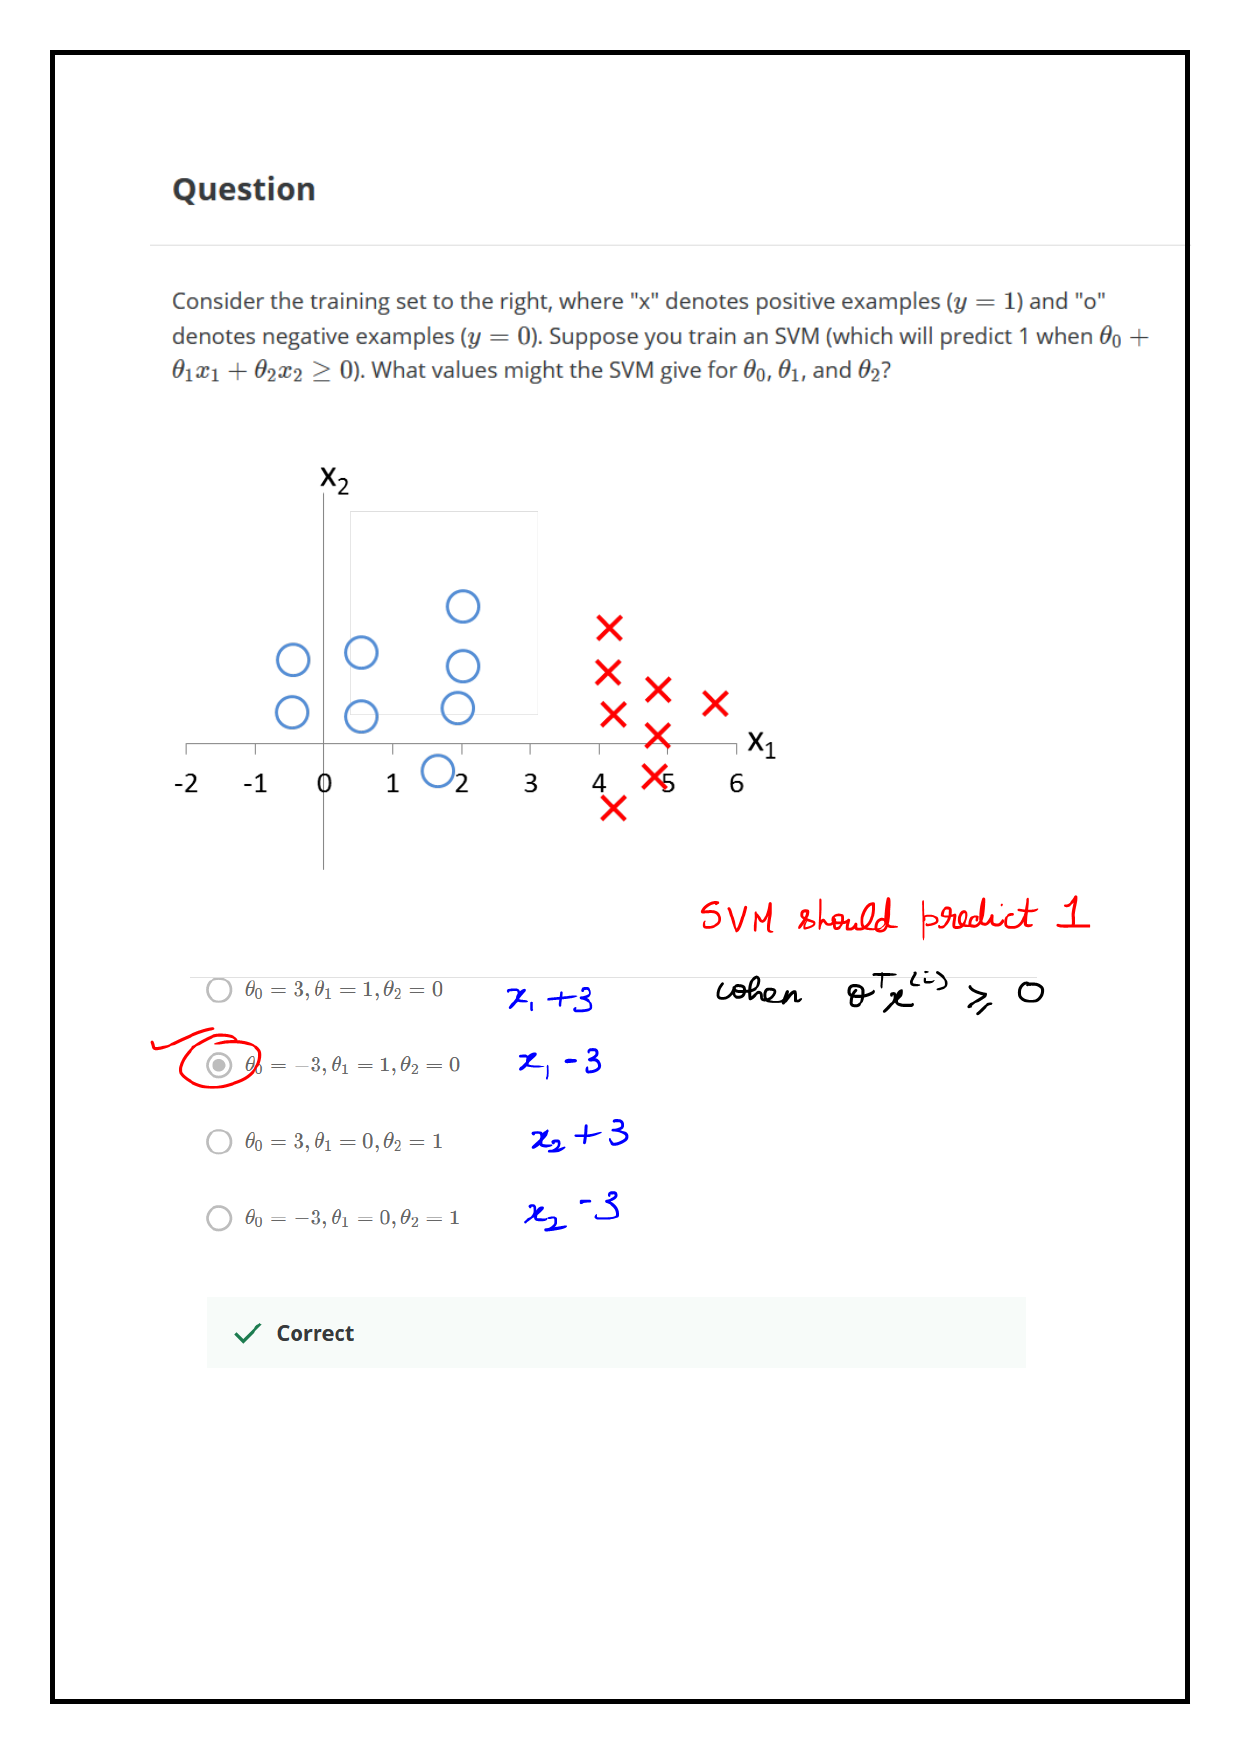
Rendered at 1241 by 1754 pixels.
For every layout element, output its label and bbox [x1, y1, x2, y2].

picture [150, 150, 1185, 434]
picture [150, 436, 797, 893]
picture [150, 895, 1091, 1368]
